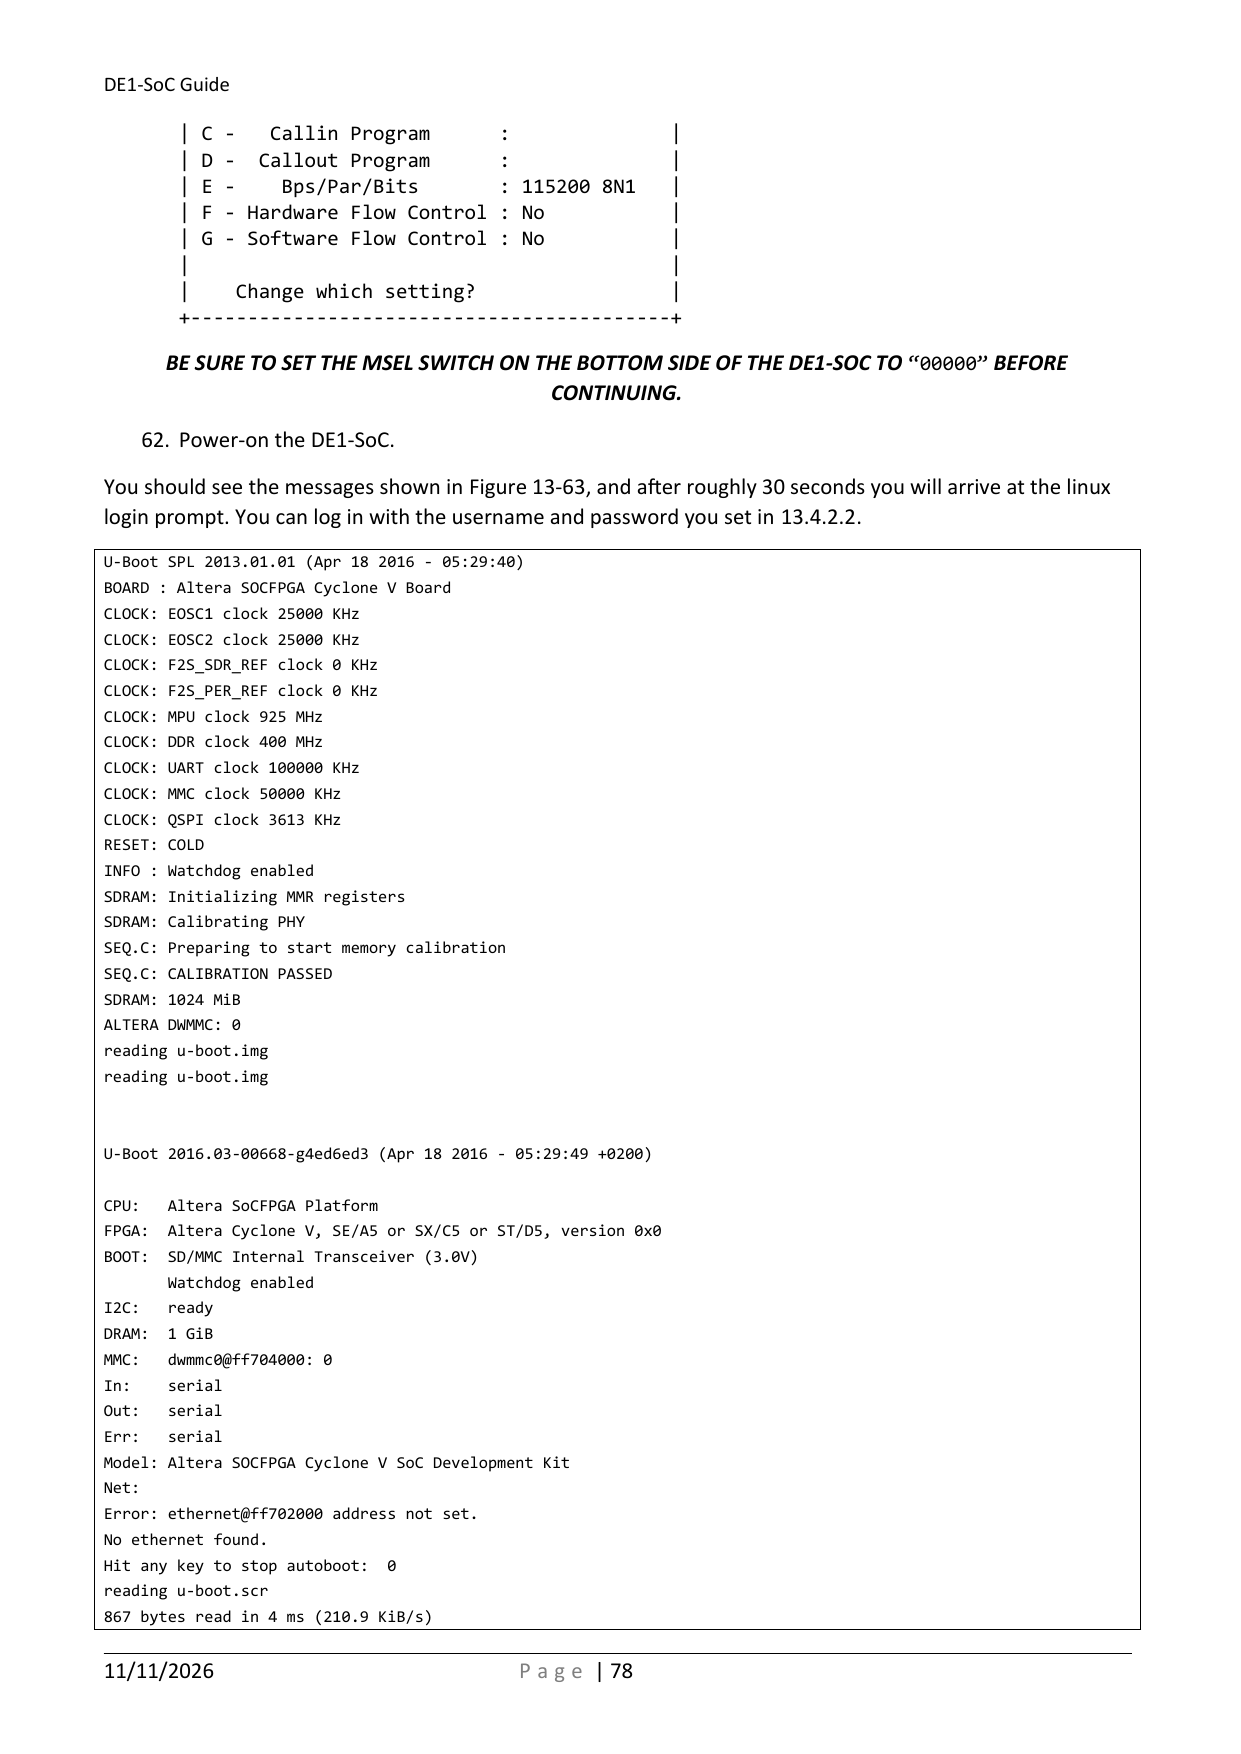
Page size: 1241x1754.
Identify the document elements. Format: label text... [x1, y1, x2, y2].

text Error: ethernet@ff702000 address not set. [95, 1501, 1140, 1524]
text U-Boot SPL 2013.01.01 (Apr 18 2016 - 05:29:40) [95, 550, 1140, 572]
text ALTERA DWMMC: 0 [95, 1012, 1140, 1035]
text 867 bytes read in 4 ms (210.9 KiB/s) [95, 1604, 1140, 1629]
text CLOCK: QSPI clock 3613 KHz [95, 807, 1140, 829]
text MMC: dwmmc0@ff704000: 0 [95, 1347, 1140, 1369]
text U-Boot 2016.03-00668-g4ed6ed3 (Apr 18 2016 - 05:29:49 +0200) [95, 1141, 1140, 1164]
text I2C: ready [95, 1296, 1140, 1318]
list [141, 122, 1132, 330]
text reading u-boot.img [95, 1038, 1140, 1061]
text DRAM: 1 GiB [95, 1321, 1140, 1344]
text BOARD : Altera SOCFPGA Cyclone V Board [95, 575, 1140, 598]
text CLOCK: F2S_PER_REF clock 0 KHz [95, 678, 1140, 701]
text No ethernet found. [95, 1527, 1140, 1550]
text SDRAM: 1024 MiB [95, 987, 1140, 1009]
text BOOT: SD/MMC Internal Transceiver (3.0V) [95, 1244, 1140, 1267]
text INFO : Watchdog enabled [95, 858, 1140, 881]
text Hit any key to stop autoboot: 0 [95, 1553, 1140, 1575]
text SEQ.C: Preparing to start memory calibration [95, 935, 1140, 958]
text reading u-boot.img [95, 1064, 1140, 1087]
text CPU: Altera SoCFPGA Platform [95, 1193, 1140, 1215]
text SDRAM: Calibrating PHY [95, 909, 1140, 932]
text CLOCK: EOSC1 clock 25000 KHz [95, 601, 1140, 623]
text SDRAM: Initializing MMR registers [95, 884, 1140, 906]
text Net: [95, 1476, 1140, 1498]
text CLOCK: MPU clock 925 MHz [95, 704, 1140, 726]
text FPGA: Altera Cyclone V, SE/A5 or SX/C5 or ST/D5, version 0x0 [95, 1218, 1140, 1241]
text Out: serial [95, 1398, 1140, 1421]
text reading u-boot.scr [95, 1578, 1140, 1601]
text Watchdog enabled [95, 1270, 1140, 1292]
text CLOCK: DDR clock 400 MHz [95, 729, 1140, 752]
text CLOCK: F2S_SDR_REF clock 0 KHz [95, 652, 1140, 675]
text CLOCK: UART clock 100000 KHz [95, 755, 1140, 778]
text CLOCK: EOSC2 clock 25000 KHz [95, 627, 1140, 649]
text In: serial [95, 1373, 1140, 1395]
text SEQ.C: CALIBRATION PASSED [95, 961, 1140, 984]
text Err: serial [95, 1424, 1140, 1447]
text RESET: COLD [95, 832, 1140, 855]
text CLOCK: MMC clock 50000 KHz [95, 781, 1140, 803]
list Power-on the DE1-SoC. [141, 425, 1132, 453]
text Model: Altera SOCFPGA Cyclone V SoC Development Kit [95, 1450, 1140, 1472]
text Be sure to set the MSEL switch on the bottom side of the DE1-SoC to “00000” before continuing. [103, 348, 1132, 407]
